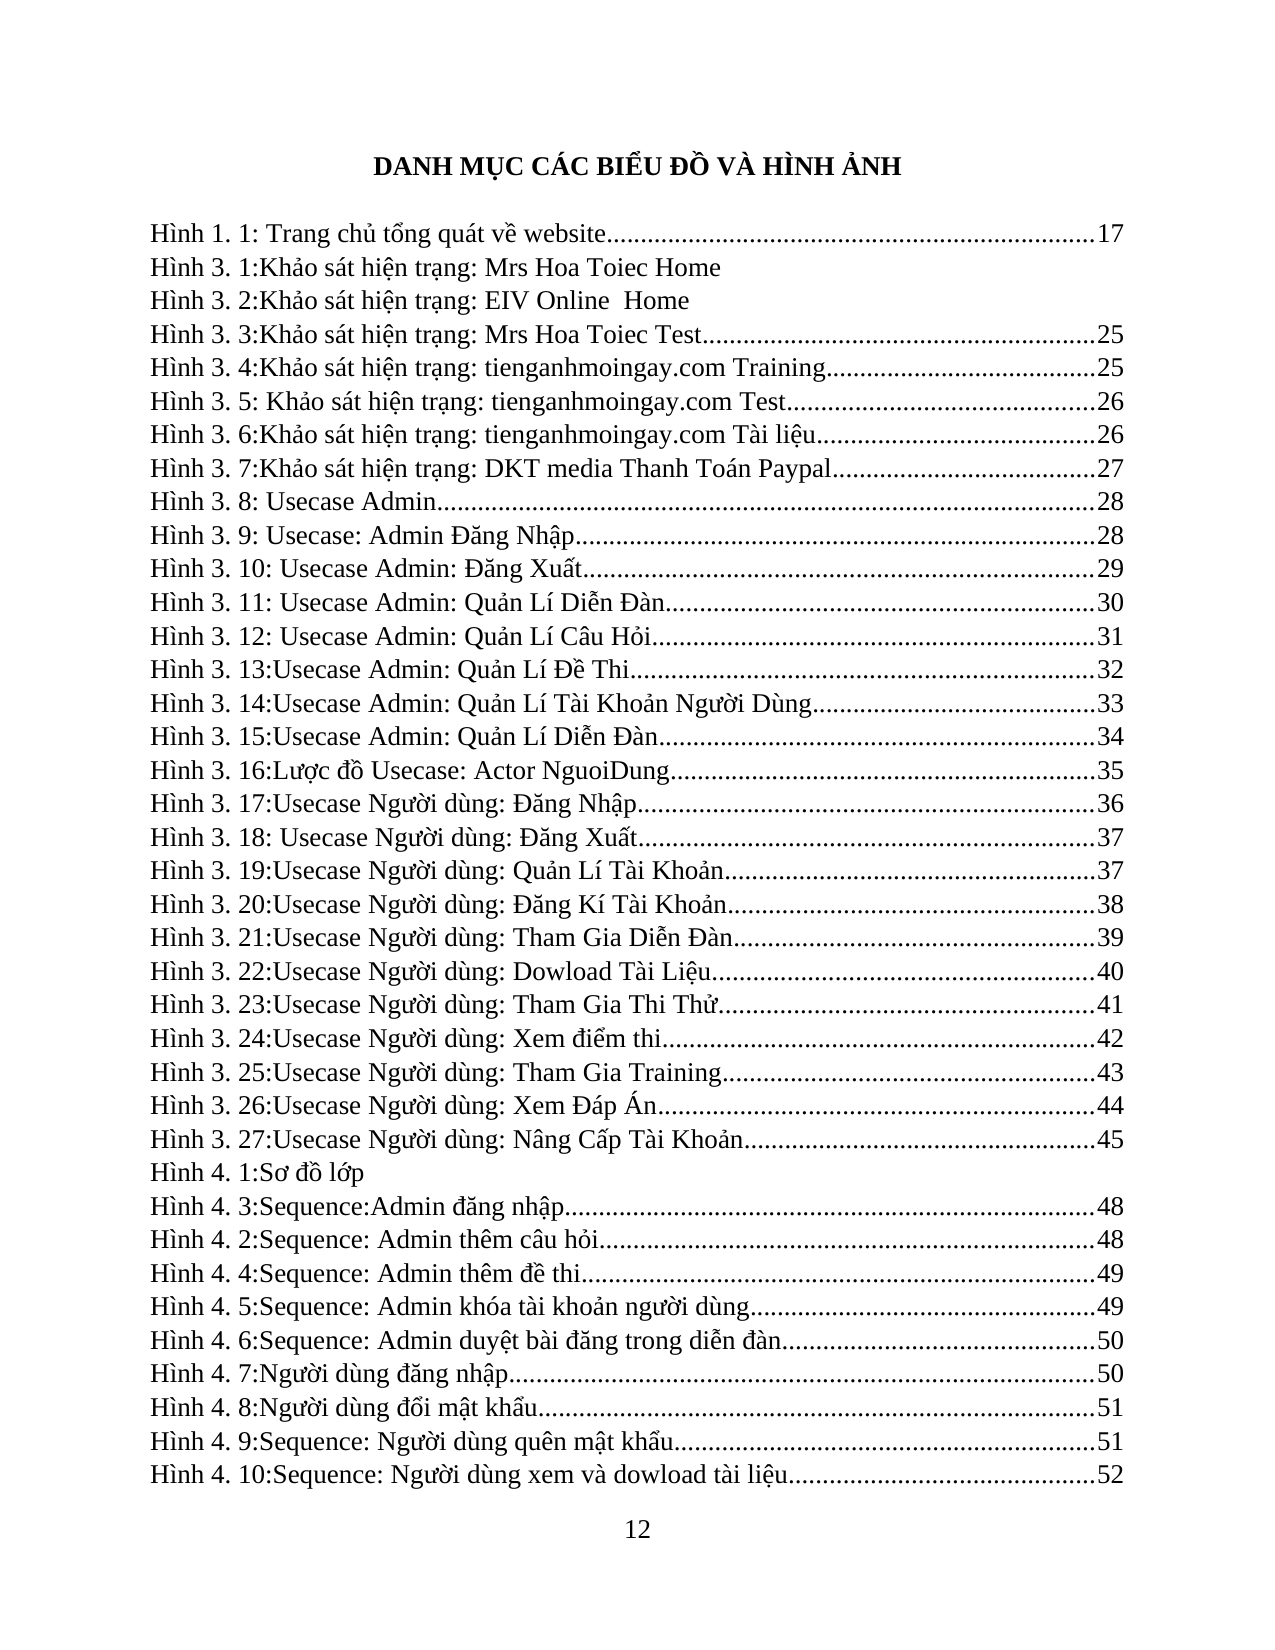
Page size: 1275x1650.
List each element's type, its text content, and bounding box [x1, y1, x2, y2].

text Hình 4. 1:Sơ đồ lớp 47 [150, 1156, 1125, 1187]
text Hình 3. 22:Usecase Người dùng: Dowload Tài Liệu 40 [150, 955, 1125, 986]
text Hình 3. 27:Usecase Người dùng: Nâng Cấp Tài Khoản 45 [150, 1123, 1125, 1154]
text Hình 3. 9: Usecase: Admin Đăng Nhập 28 [150, 519, 1125, 550]
text Hình 3. 26:Usecase Người dùng: Xem Đáp Án 44 [150, 1089, 1125, 1120]
text Hình 3. 1:Khảo sát hiện trạng: Mrs Hoa Toiec Home 24 [150, 251, 1125, 282]
text DANH MỤC CÁC BIỂU ĐỒ VÀ HÌNH ẢNH [150, 150, 1125, 215]
text Hình 3. 25:Usecase Người dùng: Tham Gia Training 43 [150, 1056, 1125, 1087]
text Hình 3. 6:Khảo sát hiện trạng: tienganhmoingay.com Tài liệu 26 [150, 418, 1125, 449]
text Hình 4. 5:Sequence: Admin khóa tài khoản người dùng 49 [150, 1290, 1125, 1322]
text Hình 3. 24:Usecase Người dùng: Xem điểm thi 42 [150, 1022, 1125, 1053]
text Hình 3. 20:Usecase Người dùng: Đăng Kí Tài Khoản 38 [150, 888, 1125, 919]
text Hình 1. 1: Trang chủ tổng quát về website 17 [150, 217, 1125, 248]
text Hình 4. 10:Sequence: Người dùng xem và dowload tài liệu 52 [150, 1458, 1125, 1489]
text Hình 3. 16:Lược đồ Usecase: Actor NguoiDung 35 [150, 754, 1125, 785]
text Hình 4. 2:Sequence: Admin thêm câu hỏi 48 [150, 1223, 1125, 1254]
text Hình 4. 6:Sequence: Admin duyệt bài đăng trong diễn đàn 50 [150, 1324, 1125, 1355]
text Hình 3. 12: Usecase Admin: Quản Lí Câu Hỏi 31 [150, 619, 1125, 651]
text Hình 3. 11: Usecase Admin: Quản Lí Diễn Đàn 30 [150, 586, 1125, 617]
text Hình 3. 21:Usecase Người dùng: Tham Gia Diễn Đàn 39 [150, 921, 1125, 953]
text Hình 3. 19:Usecase Người dùng: Quản Lí Tài Khoản 37 [150, 854, 1125, 886]
text Hình 3. 15:Usecase Admin: Quản Lí Diễn Đàn 34 [150, 720, 1125, 751]
text Hình 3. 23:Usecase Người dùng: Tham Gia Thi Thử 41 [150, 988, 1125, 1020]
text Hình 3. 8: Usecase Admin 28 [150, 485, 1125, 517]
text Hình 4. 3:Sequence:Admin đăng nhập 48 [150, 1190, 1125, 1221]
text Hình 4. 8:Người dùng đổi mật khẩu 51 [150, 1391, 1125, 1422]
text Hình 3. 14:Usecase Admin: Quản Lí Tài Khoản Người Dùng 33 [150, 687, 1125, 718]
text Hình 3. 3:Khảo sát hiện trạng: Mrs Hoa Toiec Test 25 [150, 318, 1125, 349]
text Hình 3. 5: Khảo sát hiện trạng: tienganhmoingay.com Test 26 [150, 385, 1125, 416]
text Hình 3. 10: Usecase Admin: Đăng Xuất 29 [150, 552, 1125, 584]
text Hình 4. 7:Người dùng đăng nhập 50 [150, 1357, 1125, 1389]
text Hình 4. 9:Sequence: Người dùng quên mật khẩu 51 [150, 1424, 1125, 1456]
text Hình 3. 17:Usecase Người dùng: Đăng Nhập 36 [150, 787, 1125, 818]
text Hình 3. 13:Usecase Admin: Quản Lí Đề Thi 32 [150, 653, 1125, 684]
text Hình 3. 18: Usecase Người dùng: Đăng Xuất 37 [150, 821, 1125, 852]
text Hình 3. 2:Khảo sát hiện trạng: EIV Online Home 24 [150, 284, 1125, 315]
text Hình 3. 4:Khảo sát hiện trạng: tienganhmoingay.com Training 25 [150, 351, 1125, 382]
text Hình 3. 7:Khảo sát hiện trạng: DKT media Thanh Toán Paypal 27 [150, 452, 1125, 483]
text Hình 4. 4:Sequence: Admin thêm đề thi 49 [150, 1257, 1125, 1288]
